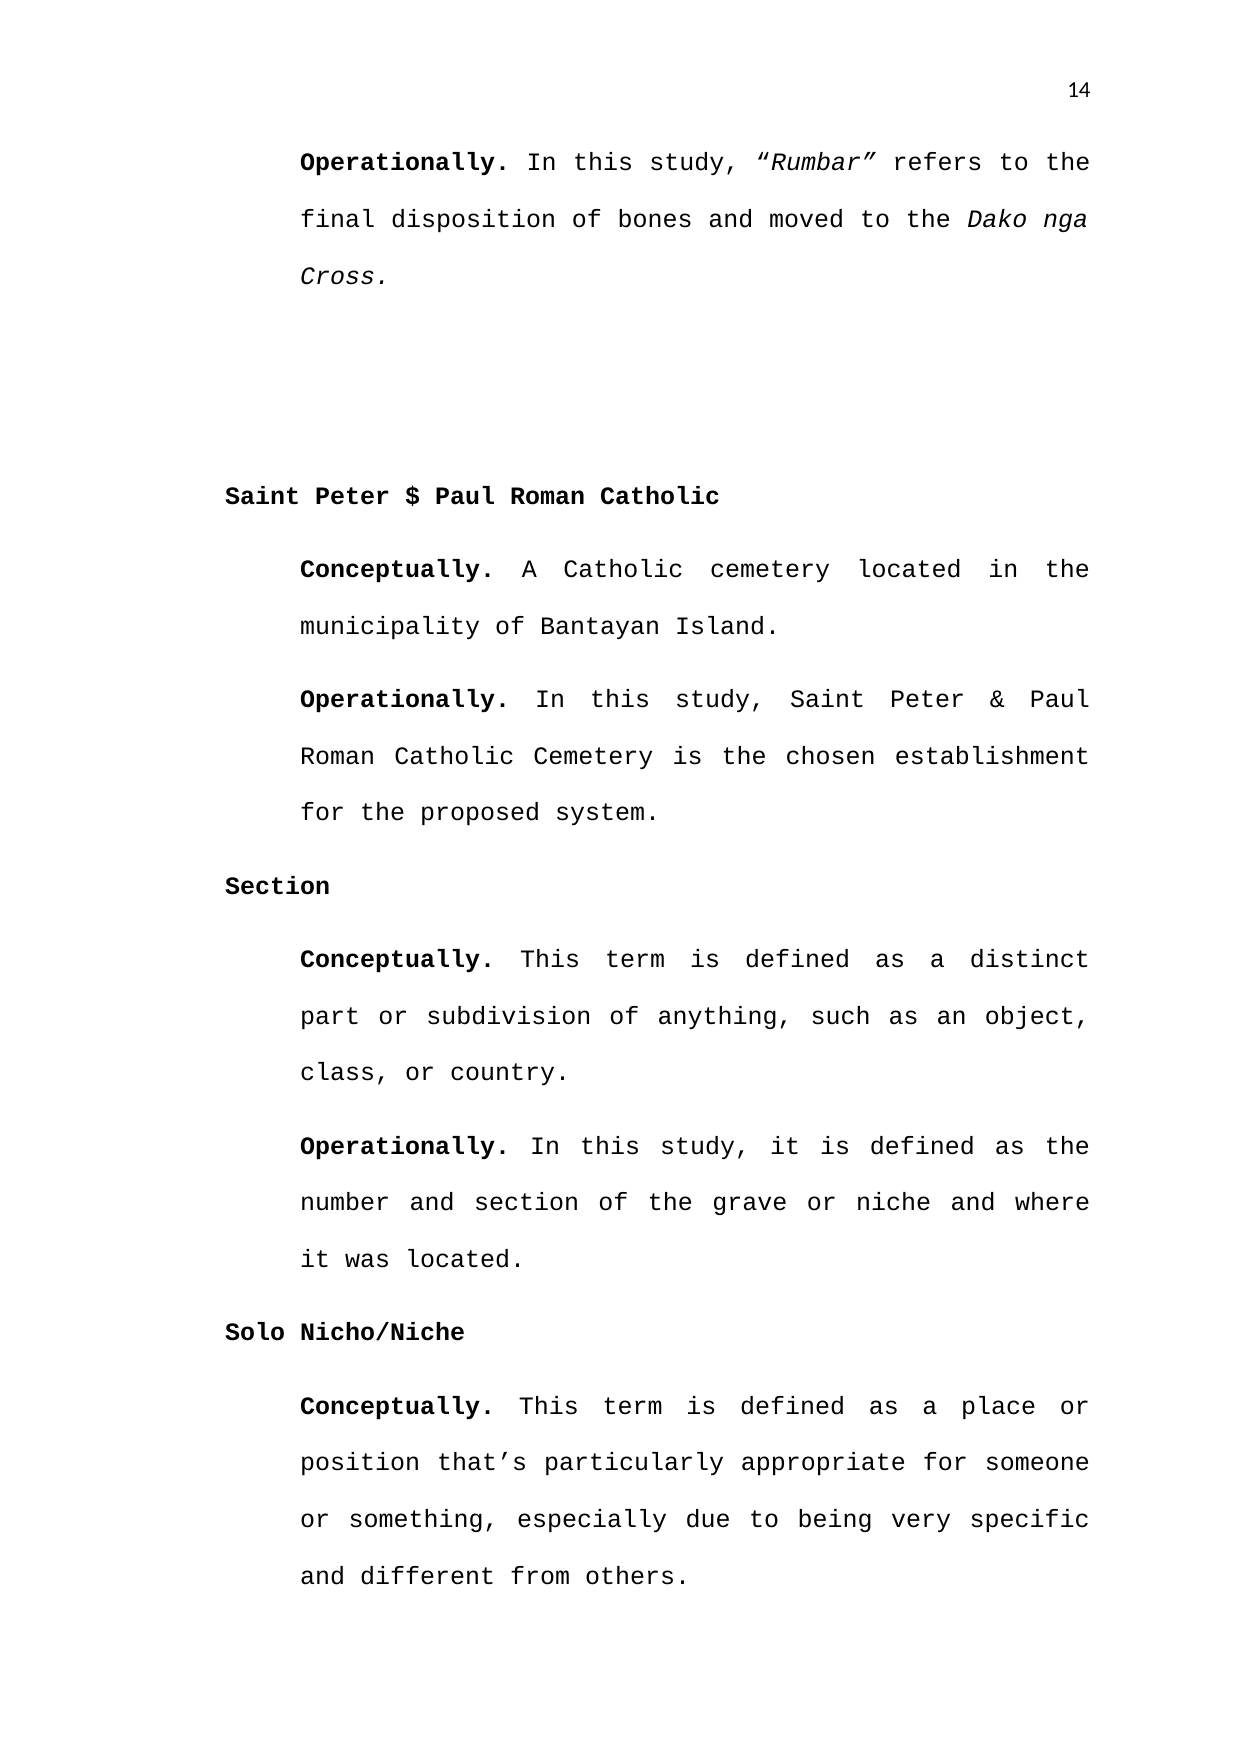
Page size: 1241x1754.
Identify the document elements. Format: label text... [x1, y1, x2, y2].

text Section [225, 873, 1090, 902]
text Operationally. In this study, Saint Peter & Paul Roman Catholic Cemetery is the chosen establishment for the proposed system. [300, 687, 1090, 828]
text Operationally. In this study, “Rumbar” refers to the final disposition of bones and moved to the Dako nga Cross. [300, 150, 1090, 292]
text Saint Peter $ Paul Roman Catholic [225, 483, 1090, 512]
text Solo Nicho/Niche [225, 1320, 1090, 1348]
text Conceptually. This term is defined as a place or position that’s particularly appropriate for someone or something, especially due to being very specific and different from others. [300, 1393, 1090, 1592]
text Operationally. In this study, it is defined as the number and section of the grave or niche and where it was located. [300, 1133, 1090, 1275]
text Conceptually. This term is defined as a distinct part or subdivision of anything, such as an object, class, or country. [300, 947, 1090, 1088]
text Conceptually. A Catholic cemetery located in the municipality of Bantayan Island. [300, 557, 1090, 642]
